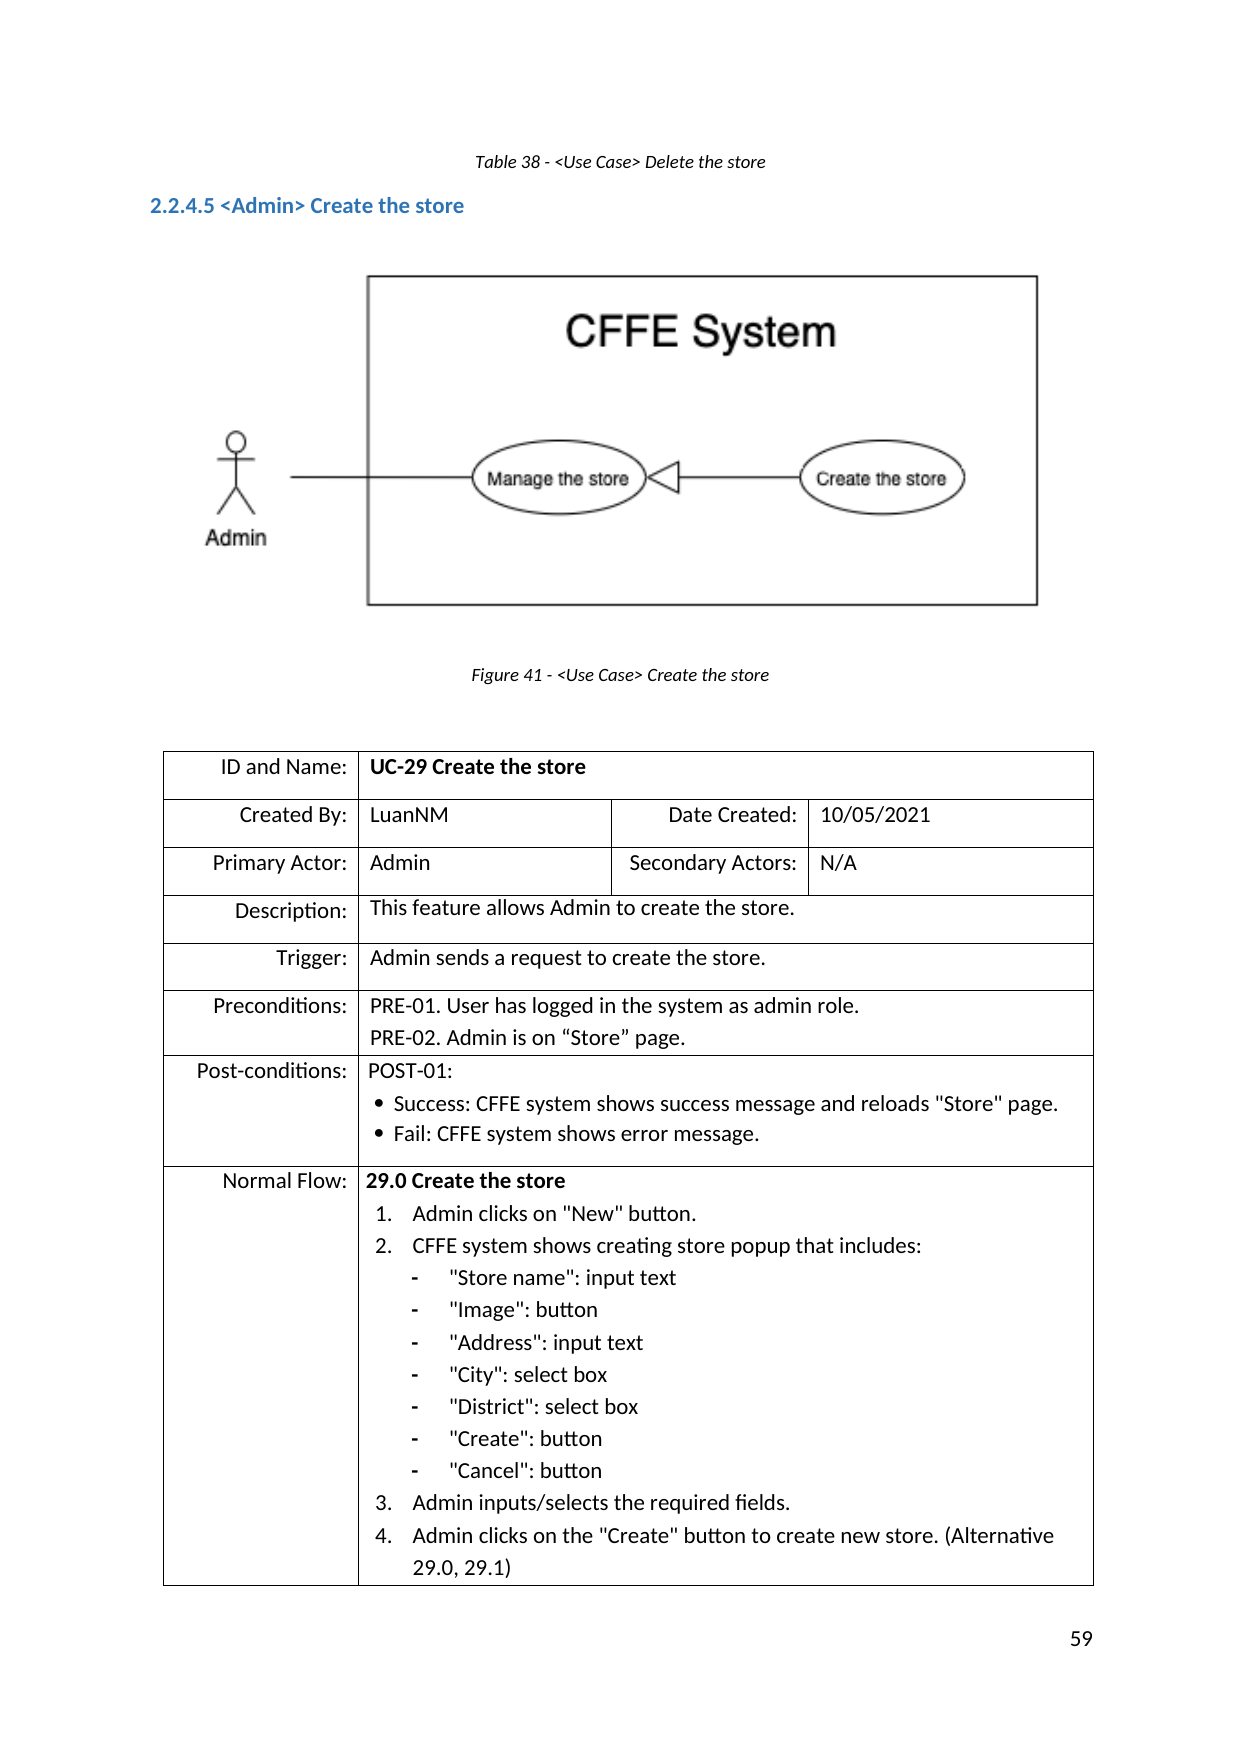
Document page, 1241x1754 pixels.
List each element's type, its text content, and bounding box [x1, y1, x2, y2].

table_header UC-29 Create the store [359, 752, 1093, 799]
table_cell Admin [359, 848, 611, 895]
table_cell Primary Actor: [164, 848, 358, 895]
table_cell Date Created: [612, 800, 808, 847]
table_cell PRE-01. User has logged in the system as admin role. PRE-02. Admin is on “Store” page. [359, 991, 1093, 1055]
table_header ID and Name: [164, 752, 358, 799]
table_cell This feature allows Admin to create the store. [359, 896, 1093, 942]
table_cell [359, 1167, 1093, 1585]
subtitle 2.2.4.5 <Admin> Create the store [150, 191, 1093, 221]
table_cell Preconditions: [164, 991, 358, 1055]
picture [150, 221, 1093, 661]
text Figure 41 - <Use Case> Create the store [150, 663, 1093, 686]
table_cell Created By: [164, 800, 358, 847]
table_cell Secondary Actors: [612, 848, 808, 895]
text Table 38 - <Use Case> Delete the store [150, 150, 1093, 173]
table_cell Trigger: [164, 944, 358, 990]
table_cell POST-01: Success: CFFE system shows success message and reloads "Store" page. Fail: CFFE system shows error message. [359, 1056, 1093, 1166]
table_cell Admin sends a request to create the store. [359, 944, 1093, 990]
table_cell LuanNM [359, 800, 611, 847]
table_cell Post-conditions: [164, 1056, 358, 1166]
table_cell 10/05/2021 [809, 800, 1093, 847]
table_cell Description: [164, 896, 358, 942]
table_cell N/A [809, 848, 1093, 895]
table_cell Normal Flow: [164, 1167, 358, 1585]
